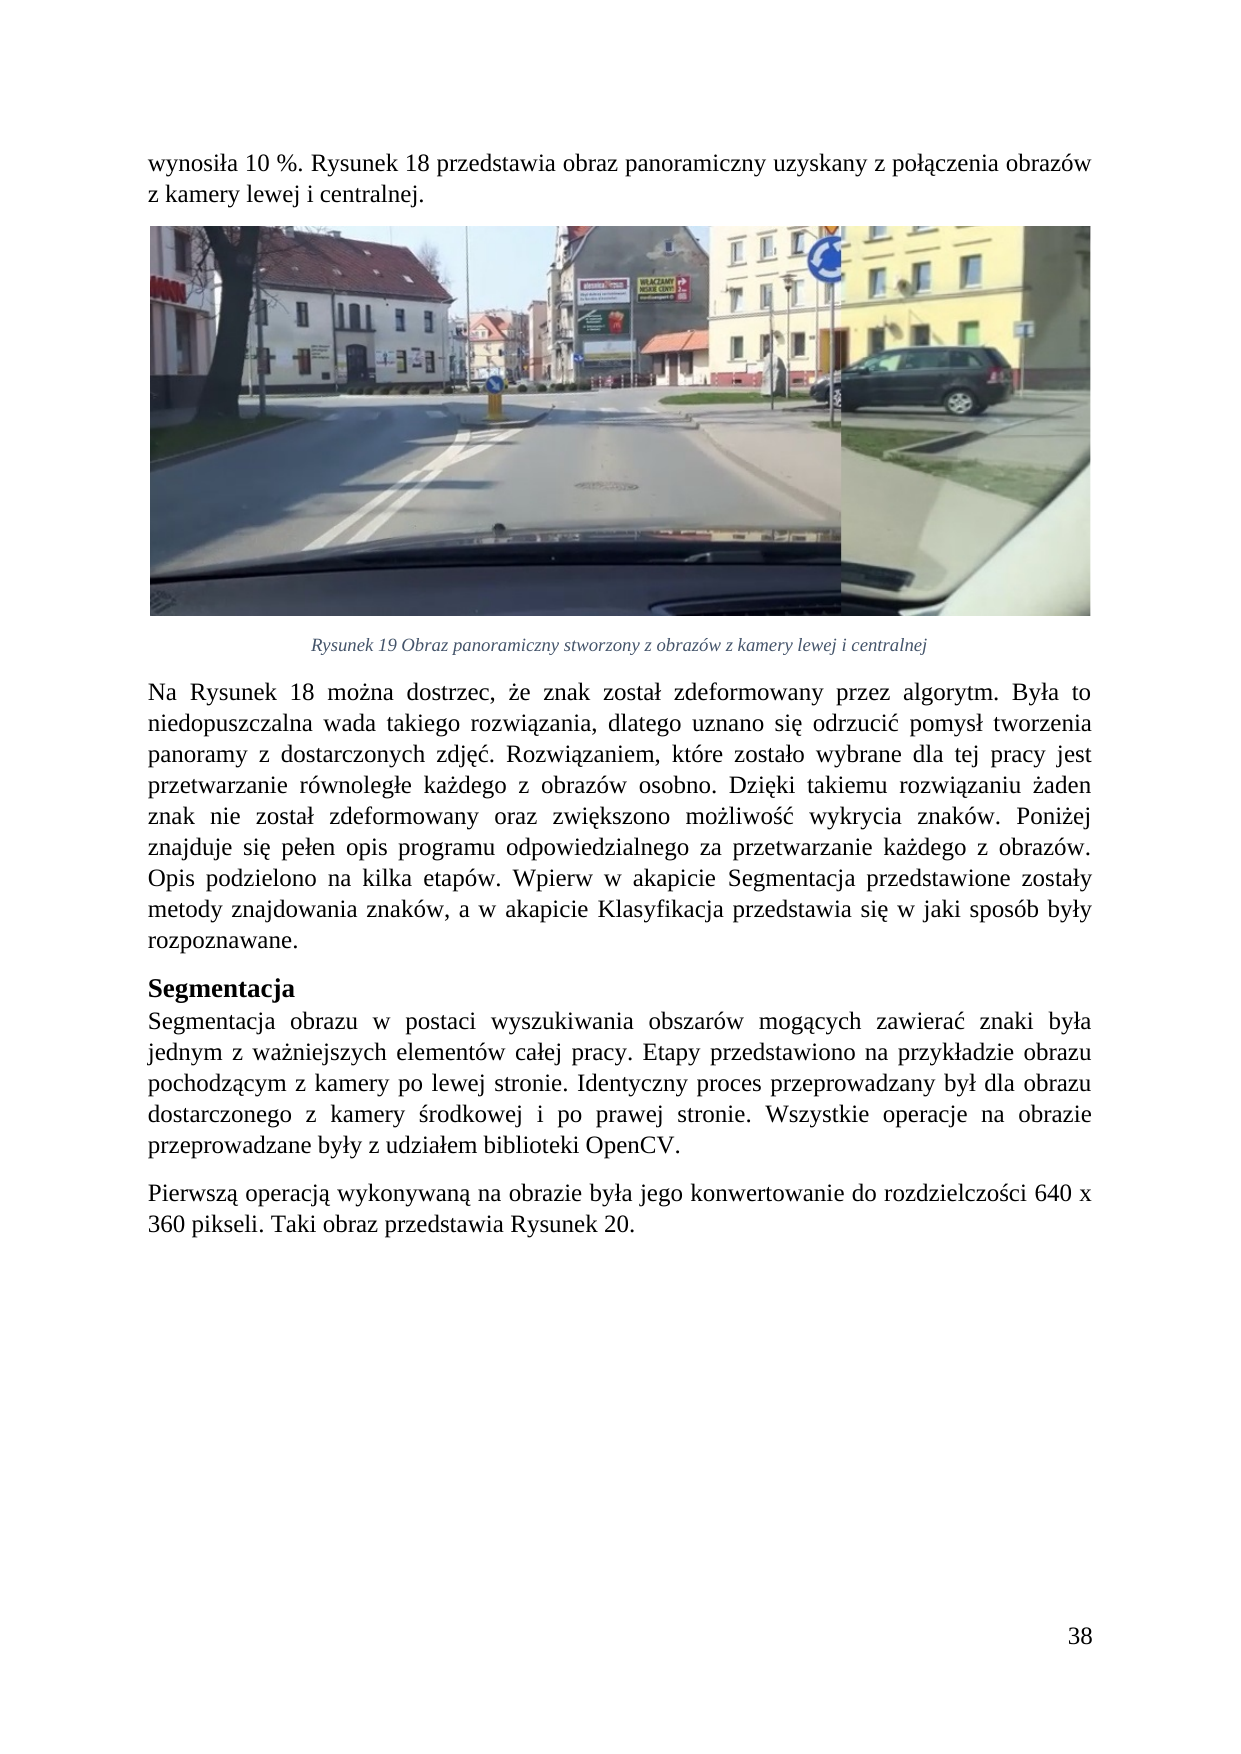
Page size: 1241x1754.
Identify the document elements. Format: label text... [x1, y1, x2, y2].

text Rysunek 19 Obraz panoramiczny stworzony z obrazów z kamery lewej i centralnej [148, 634, 1092, 656]
text Pierwszą operacją wykonywaną na obrazie była jego konwertowanie do rozdzielczości 640 x 360 pikseli. Taki obraz przedstawia Rysunek 20. [148, 1178, 1092, 1238]
subtitle Segmentacja [148, 973, 1092, 1004]
text Segmentacja obrazu w postaci wyszukiwania obszarów mogących zawierać znaki była jednym z ważniejszych elementów całej pracy. Etapy przedstawiono na przykładzie obrazu pochodzącym z kamery po lewej stronie. Identyczny proces przeprowadzany był dla obrazu dostarczonego z kamery środkowej i po prawej stronie. Wszystkie operacje na obrazie przeprowadzane były z udziałem biblioteki OpenCV. [148, 1006, 1092, 1159]
text Na Rysunek 18 można dostrzec, że znak został zdeformowany przez algorytm. Była to niedopuszczalna wada takiego rozwiązania, dlatego uznano się odrzucić pomysł tworzenia panoramy z dostarczonych zdjęć. Rozwiązaniem, które zostało wybrane dla tej pracy jest przetwarzanie równoległe każdego z obrazów osobno. Dzięki takiemu rozwiązaniu żaden znak nie został zdeformowany oraz zwiększono możliwość wykrycia znaków. Poniżej znajduje się pełen opis programu odpowiedzialnego za przetwarzanie każdego z obrazów. Opis podzielono na kilka etapów. Wpierw w akapicie Segmentacja przedstawione zostały metody znajdowania znaków, a w akapicie Klasyfikacja przedstawia się w jaki sposób były rozpoznawane. [148, 677, 1092, 954]
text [148, 148, 1092, 207]
picture [150, 226, 1091, 616]
